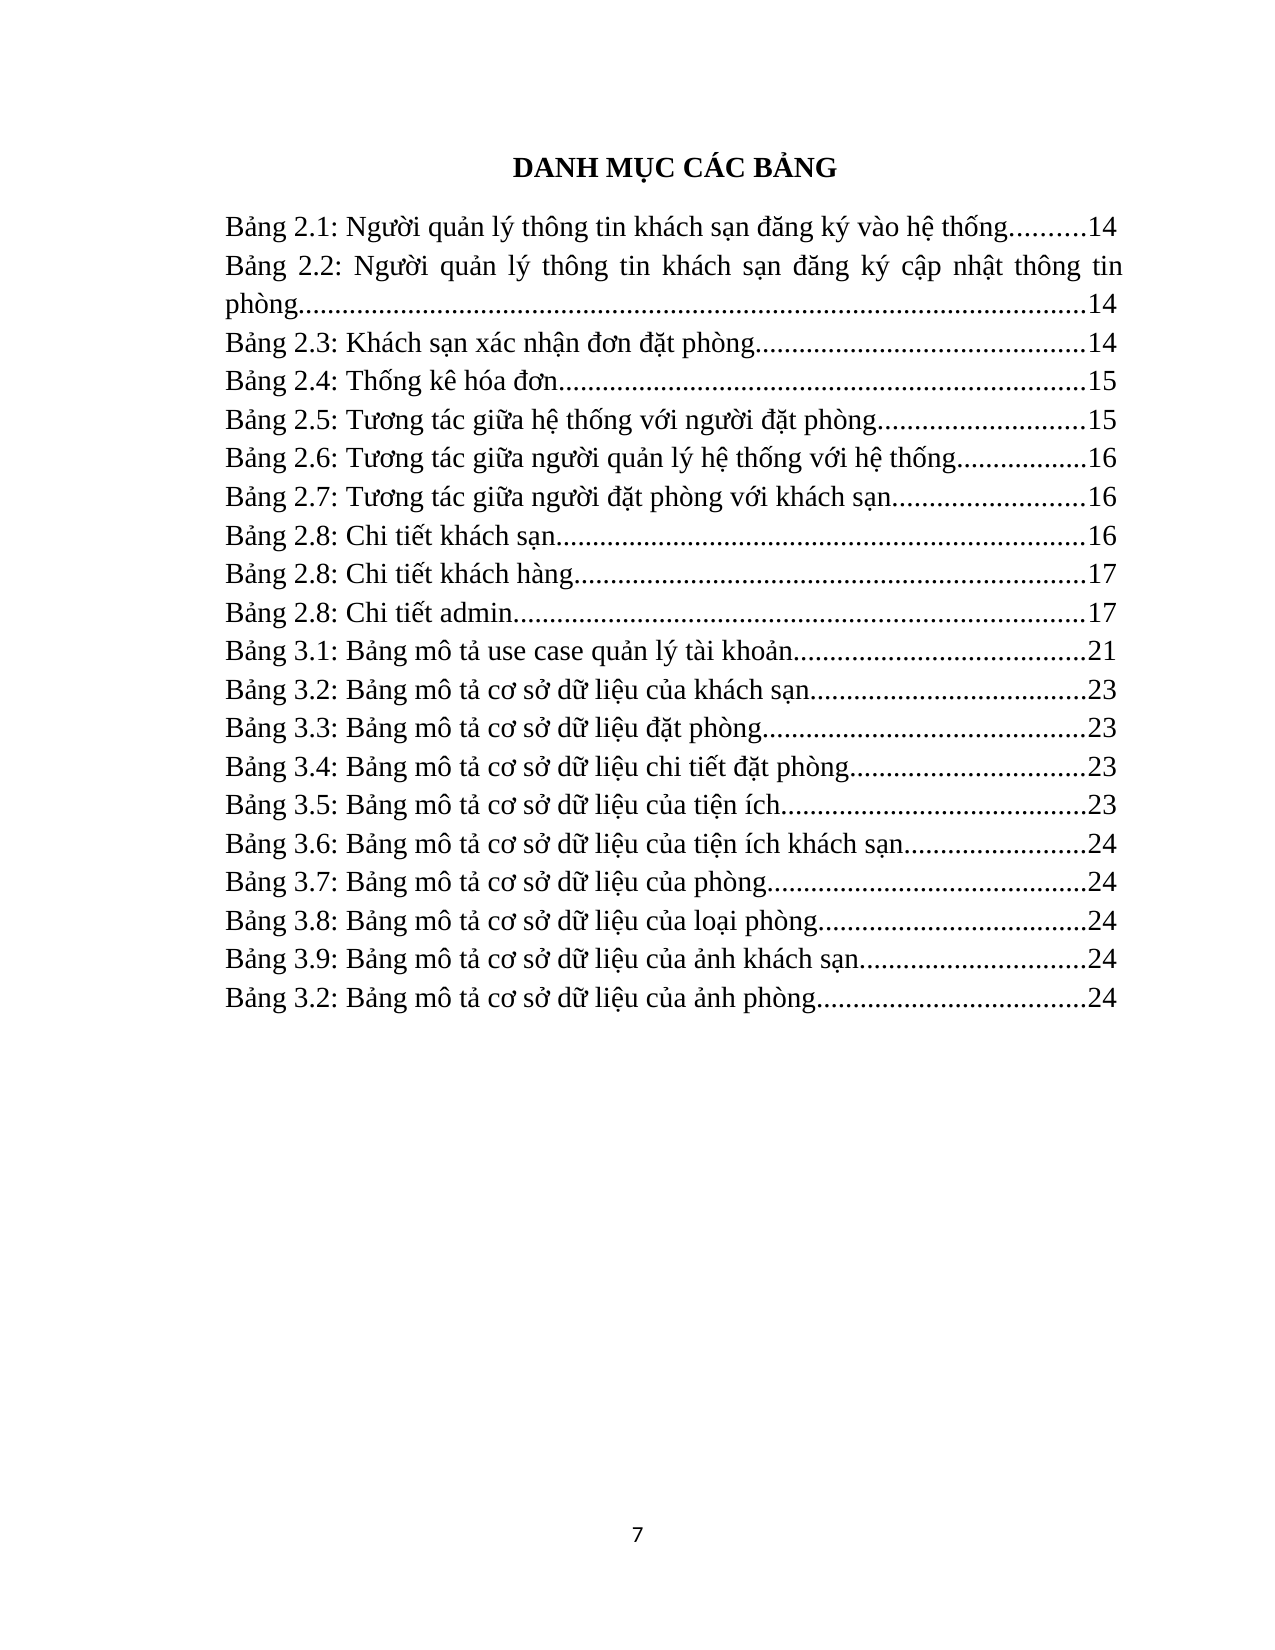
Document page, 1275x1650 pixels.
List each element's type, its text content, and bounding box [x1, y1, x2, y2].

text Bảng 2.8: Chi tiết admin 17 [225, 595, 1125, 628]
text Bảng 3.9: Bảng mô tả cơ sở dữ liệu của ảnh khách sạn 24 [225, 942, 1125, 975]
text Bảng 3.8: Bảng mô tả cơ sở dữ liệu của loại phòng 24 [225, 903, 1125, 937]
text Bảng 3.2: Bảng mô tả cơ sở dữ liệu của khách sạn 23 [225, 672, 1125, 705]
text Bảng 3.6: Bảng mô tả cơ sở dữ liệu của tiện ích khách sạn 24 [225, 826, 1125, 859]
text Bảng 2.6: Tương tác giữa người quản lý hệ thống với hệ thống 16 [225, 441, 1125, 474]
text Bảng 3.5: Bảng mô tả cơ sở dữ liệu của tiện ích 23 [225, 787, 1125, 821]
text Bảng 3.3: Bảng mô tả cơ sở dữ liệu đặt phòng 23 [225, 710, 1125, 744]
text Bảng 3.4: Bảng mô tả cơ sở dữ liệu chi tiết đặt phòng 23 [225, 749, 1125, 782]
text Bảng 2.8: Chi tiết khách sạn 16 [225, 518, 1125, 551]
text DANH MỤC CÁC BẢNG [225, 150, 1125, 183]
text Bảng 2.4: Thống kê hóa đơn 15 [225, 363, 1125, 397]
text Bảng 2.3: Khách sạn xác nhận đơn đặt phòng 14 [225, 325, 1125, 358]
text Bảng 2.7: Tương tác giữa người đặt phòng với khách sạn 16 [225, 479, 1125, 513]
text Bảng 2.5: Tương tác giữa hệ thống với người đặt phòng 15 [225, 402, 1125, 436]
text Bảng 3.2: Bảng mô tả cơ sở dữ liệu của ảnh phòng 24 [225, 980, 1125, 1014]
text Bảng 2.1: Người quản lý thông tin khách sạn đăng ký vào hệ thống 14 [225, 209, 1125, 243]
text Bảng 2.2: Người quản lý thông tin khách sạn đăng ký cập nhật thông tin phòng 14 [225, 248, 1125, 320]
text Bảng 3.7: Bảng mô tả cơ sở dữ liệu của phòng 24 [225, 864, 1125, 898]
text Bảng 2.8: Chi tiết khách hàng 17 [225, 556, 1125, 590]
text Bảng 3.1: Bảng mô tả use case quản lý tài khoản 21 [225, 633, 1125, 667]
